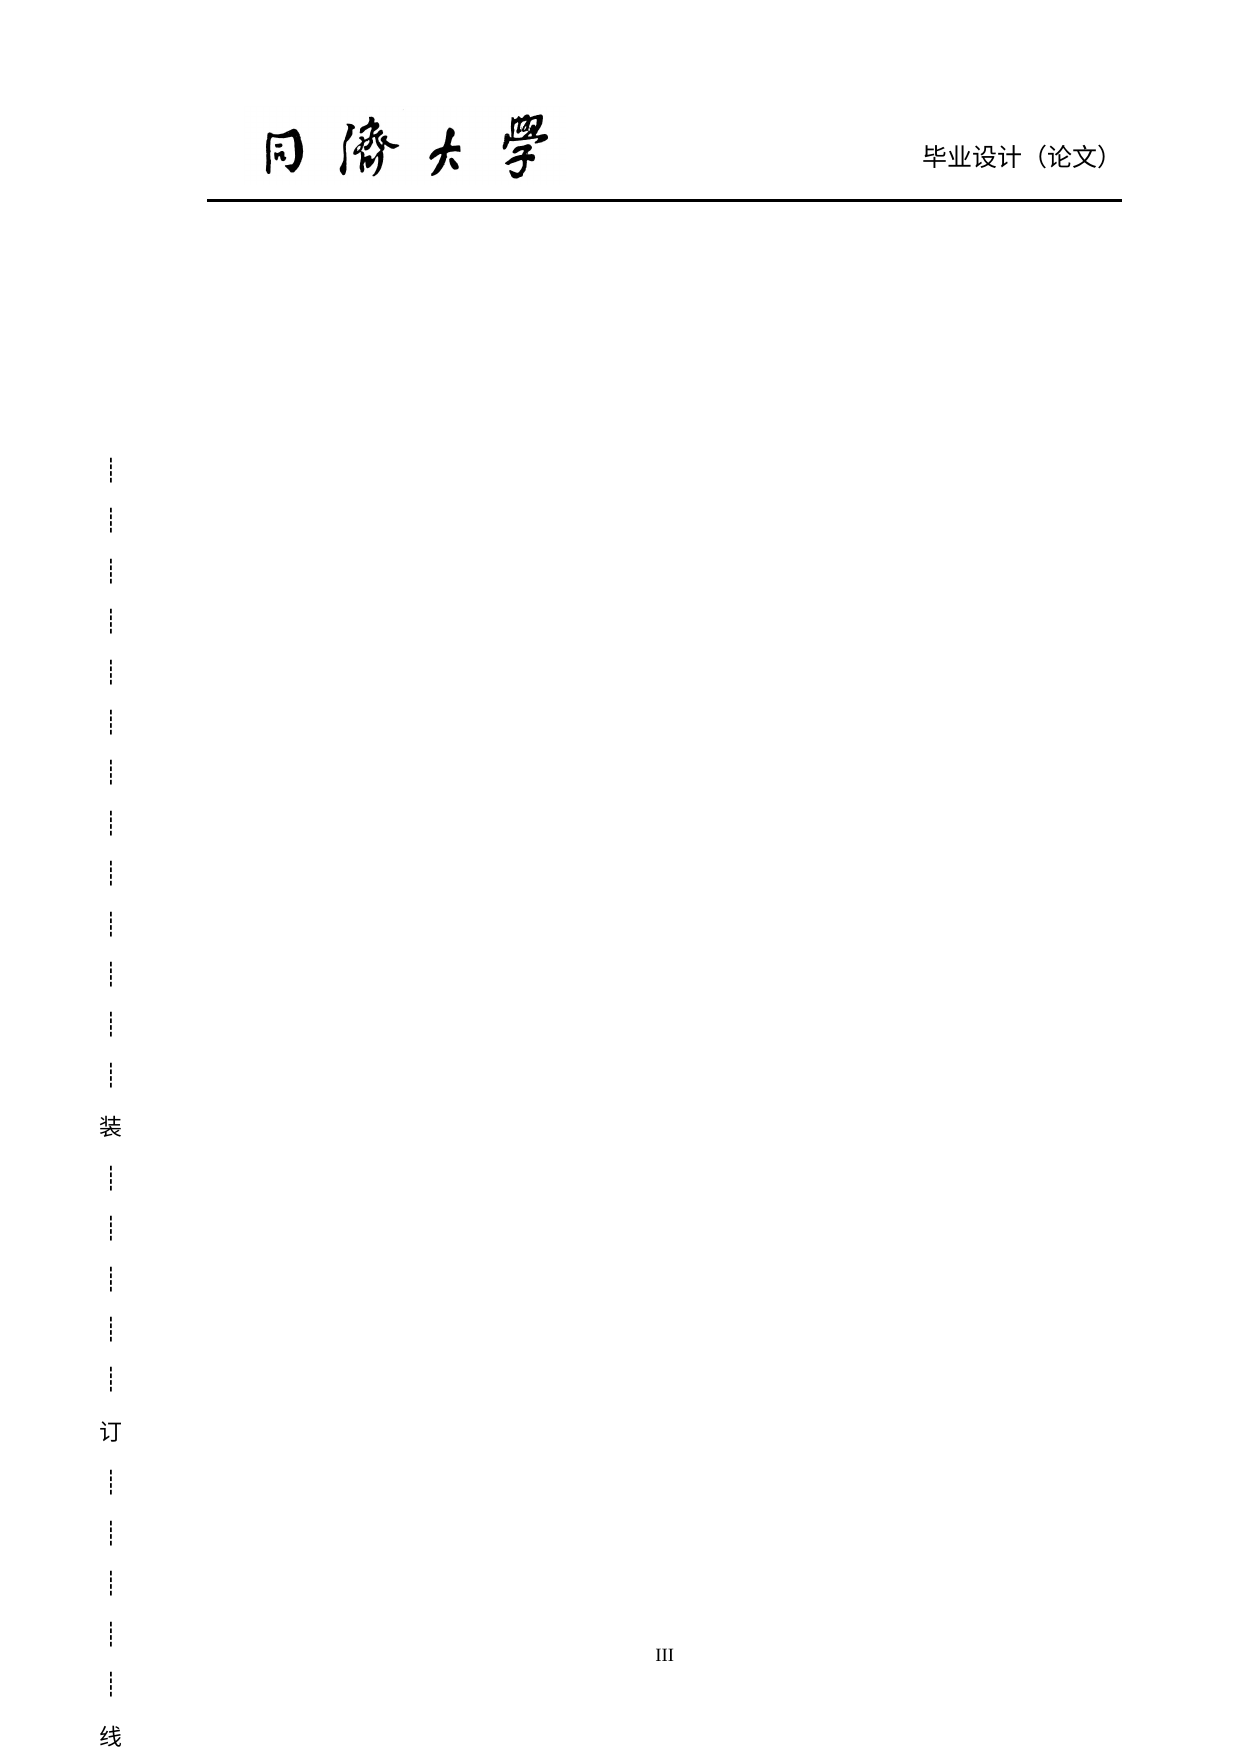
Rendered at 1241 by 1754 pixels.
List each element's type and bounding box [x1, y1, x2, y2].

picture [244, 106, 566, 185]
